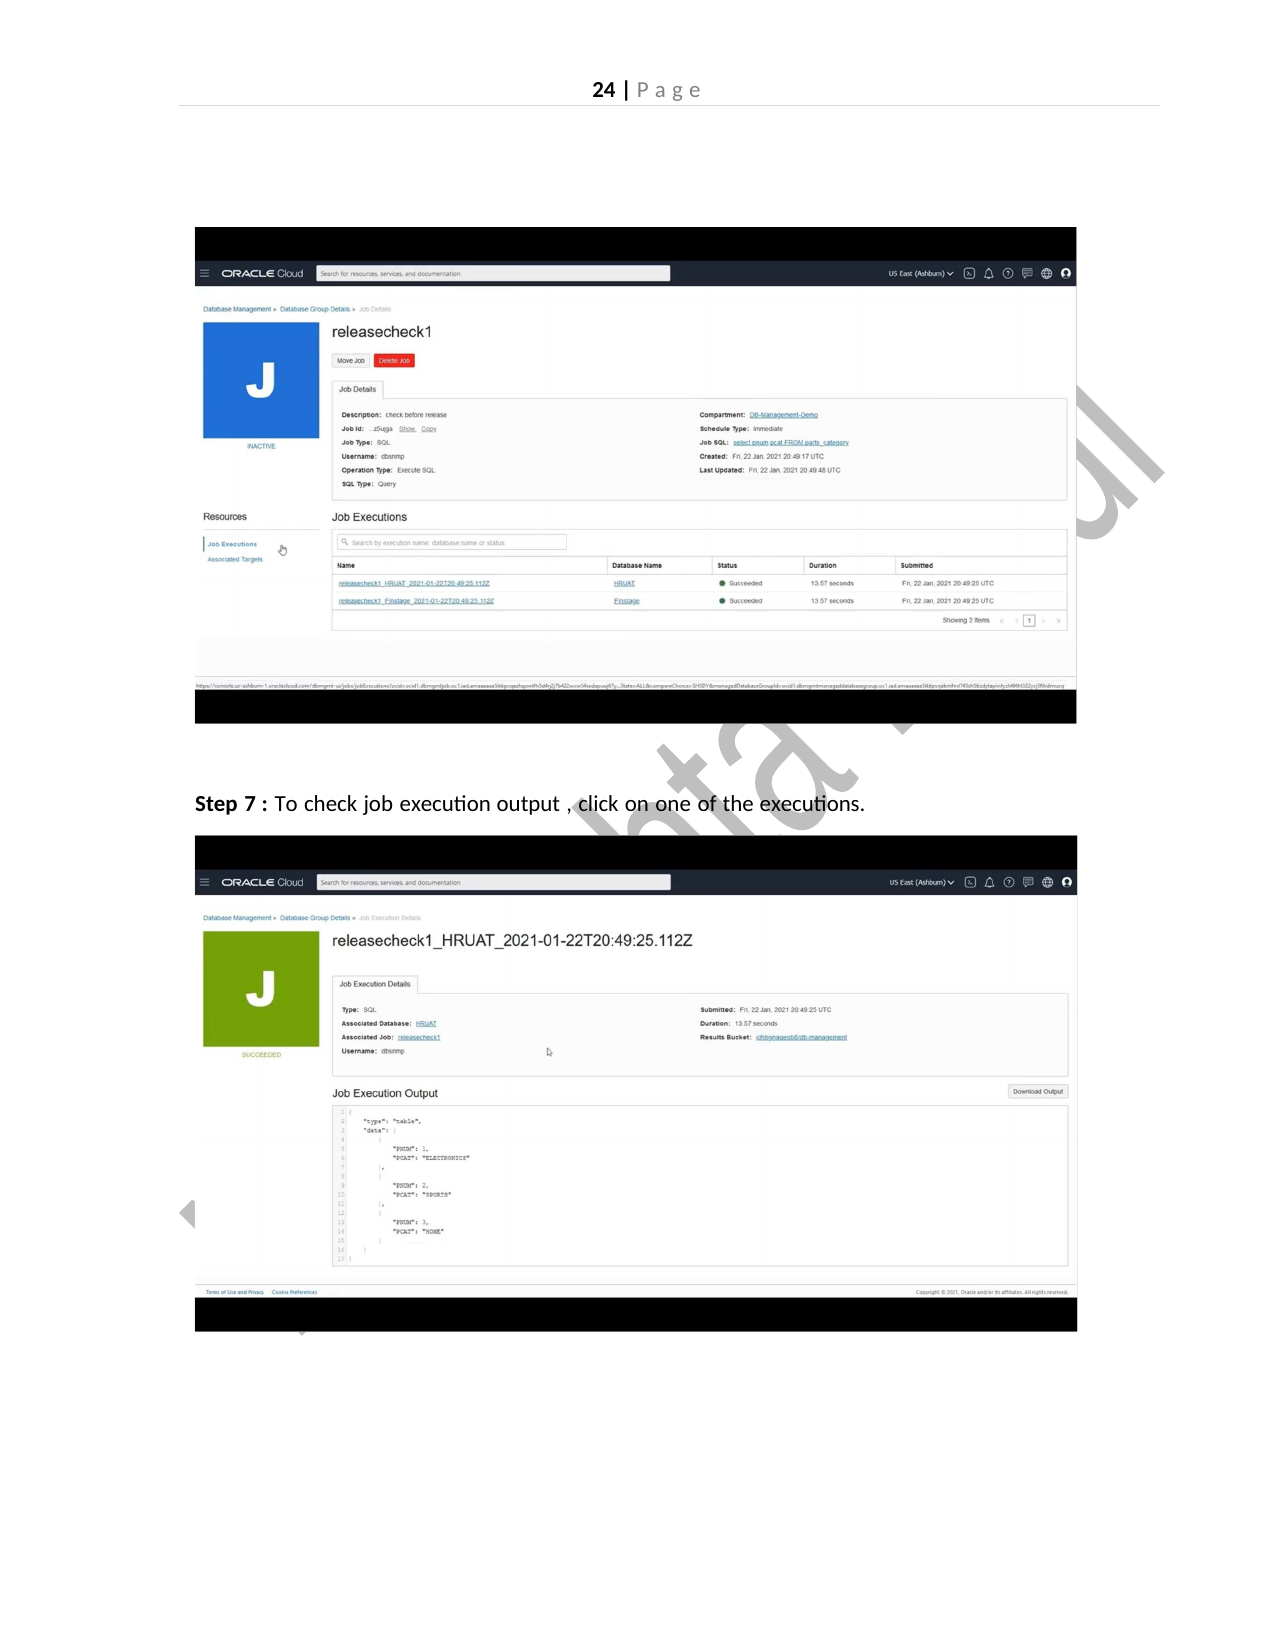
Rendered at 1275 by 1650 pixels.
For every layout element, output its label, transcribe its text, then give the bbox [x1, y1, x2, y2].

text Step 7 : To check job execution output , click on one of the executions. [195, 789, 1160, 817]
picture [194, 227, 1077, 724]
picture [194, 835, 1078, 1332]
